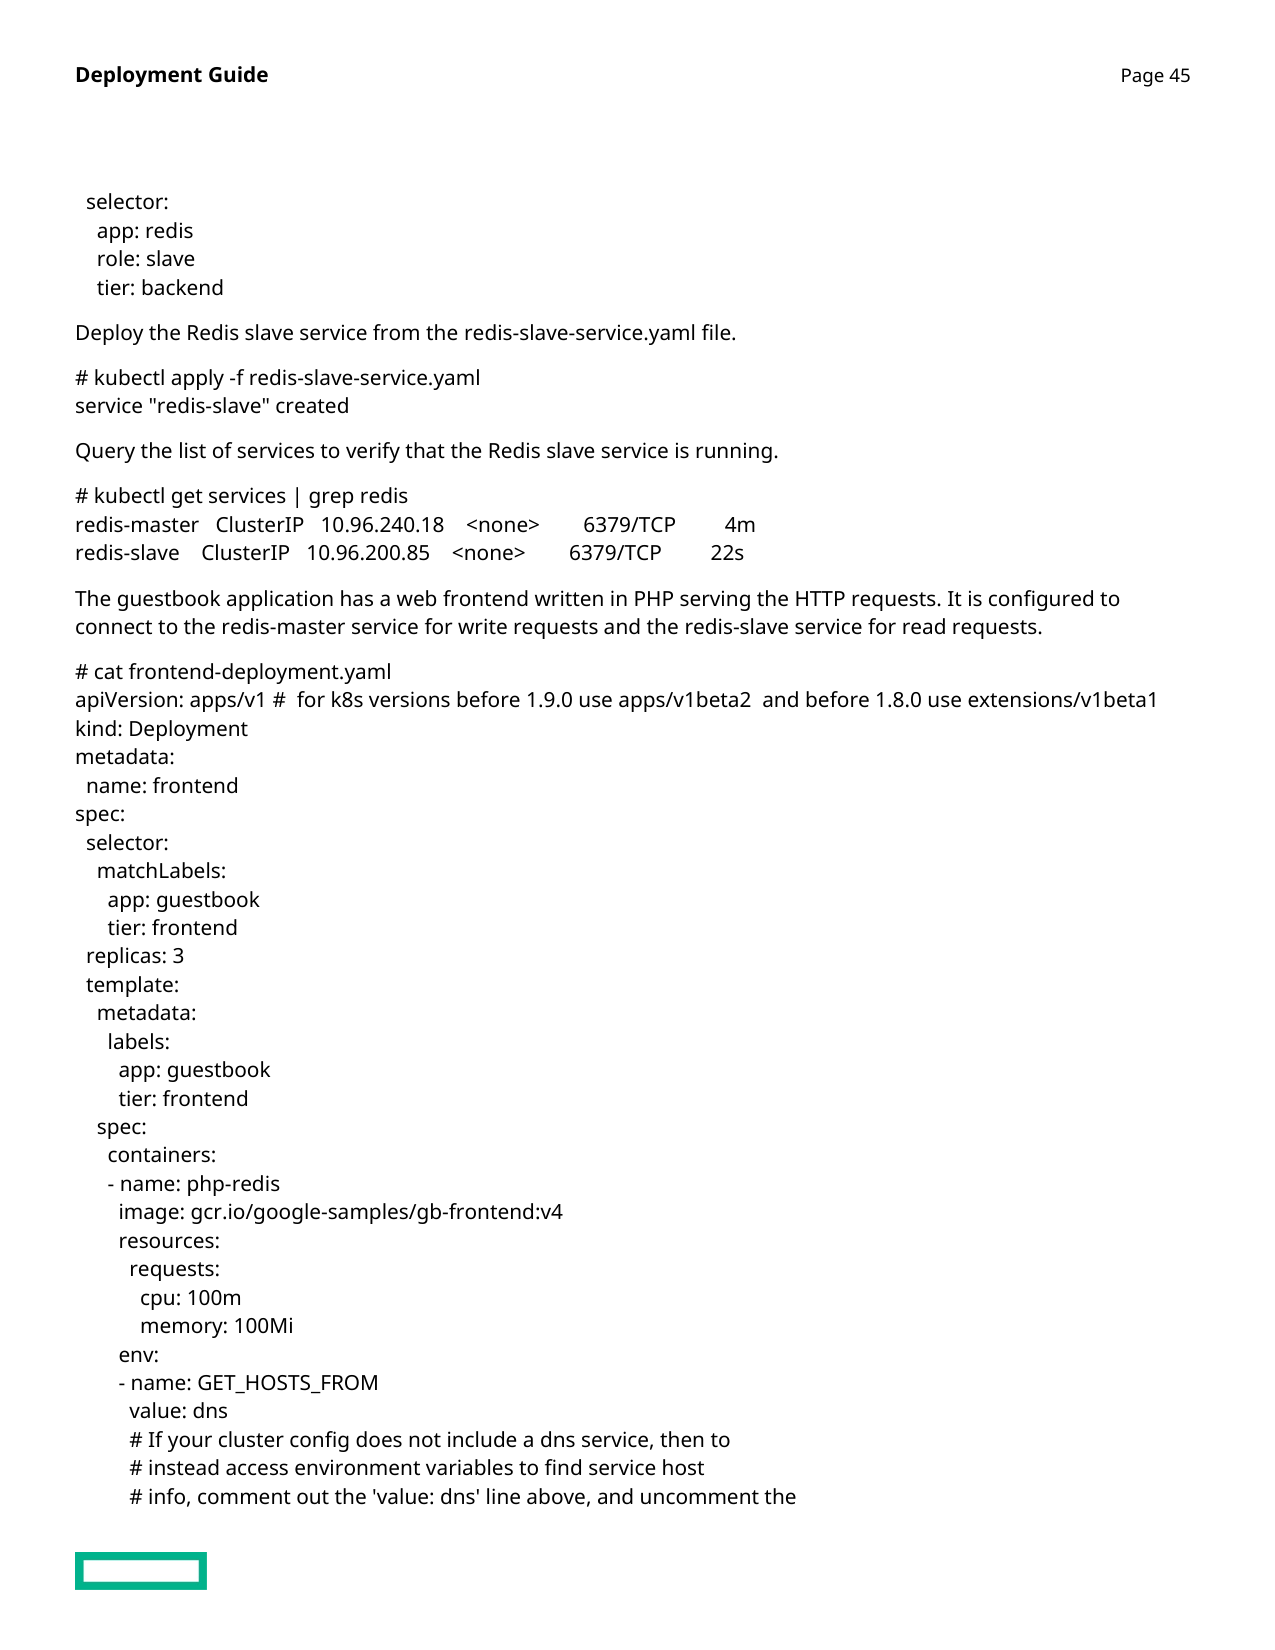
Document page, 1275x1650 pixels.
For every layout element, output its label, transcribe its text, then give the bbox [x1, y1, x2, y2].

text # kubectl apply -f redis-slave-service.yaml service "redis-slave" created [75, 363, 1200, 420]
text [75, 187, 1200, 301]
picture [75, 1552, 207, 1590]
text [75, 657, 1200, 1510]
text # kubectl get services | grep redis redis-master ClusterIP 10.96.240.18 <none> 6379/TCP 4m redis-slave ClusterIP 10.96.200.85 <none> 6379/TCP 22s [75, 482, 1200, 567]
text Deploy the Redis slave service from the redis-slave-service.yaml file. [75, 318, 1200, 346]
text The guestbook application has a web frontend written in PHP serving the HTTP requests. It is configured to connect to the redis-master service for write requests and the redis-slave service for read requests. [75, 584, 1200, 641]
text Query the list of services to verify that the Redis slave service is running. [75, 437, 1200, 465]
